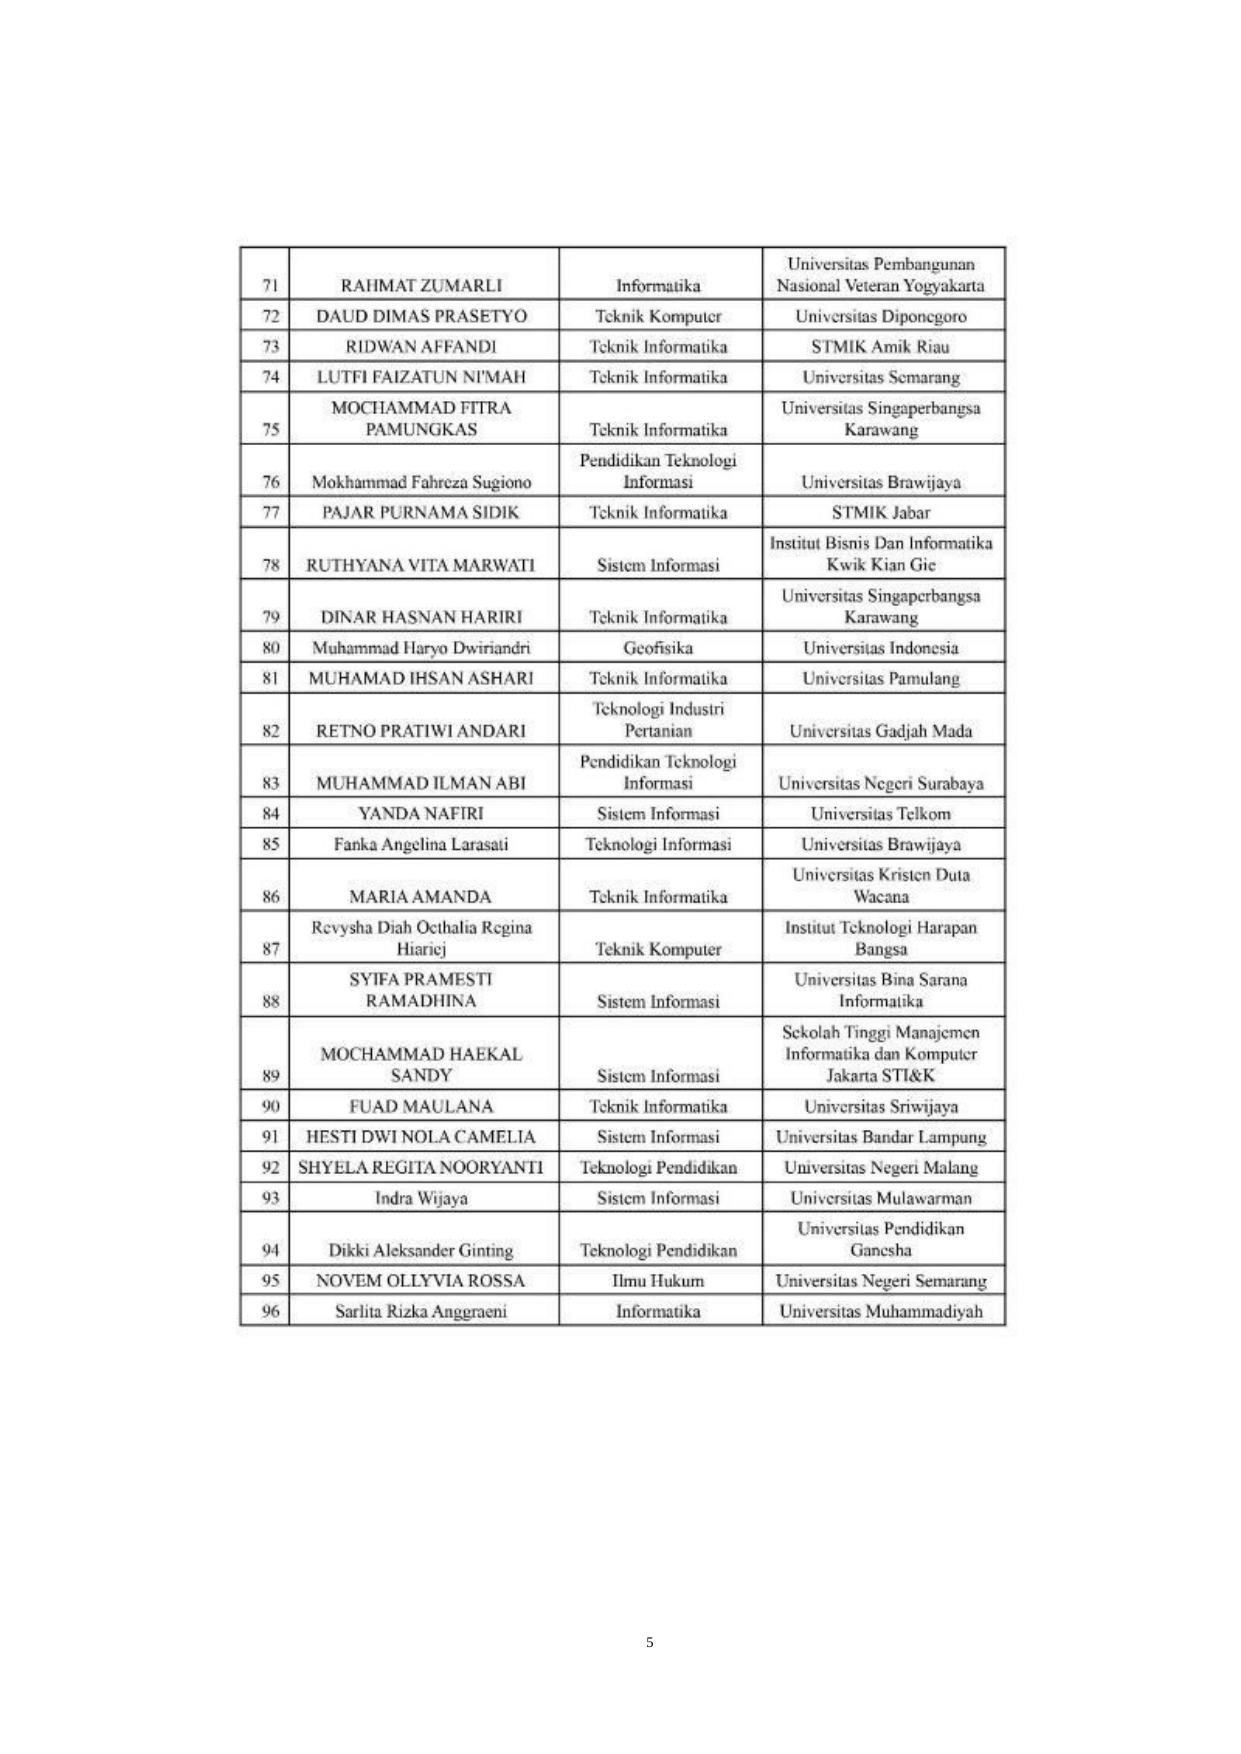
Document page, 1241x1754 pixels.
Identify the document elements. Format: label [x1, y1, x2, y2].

picture [236, 236, 1018, 1338]
